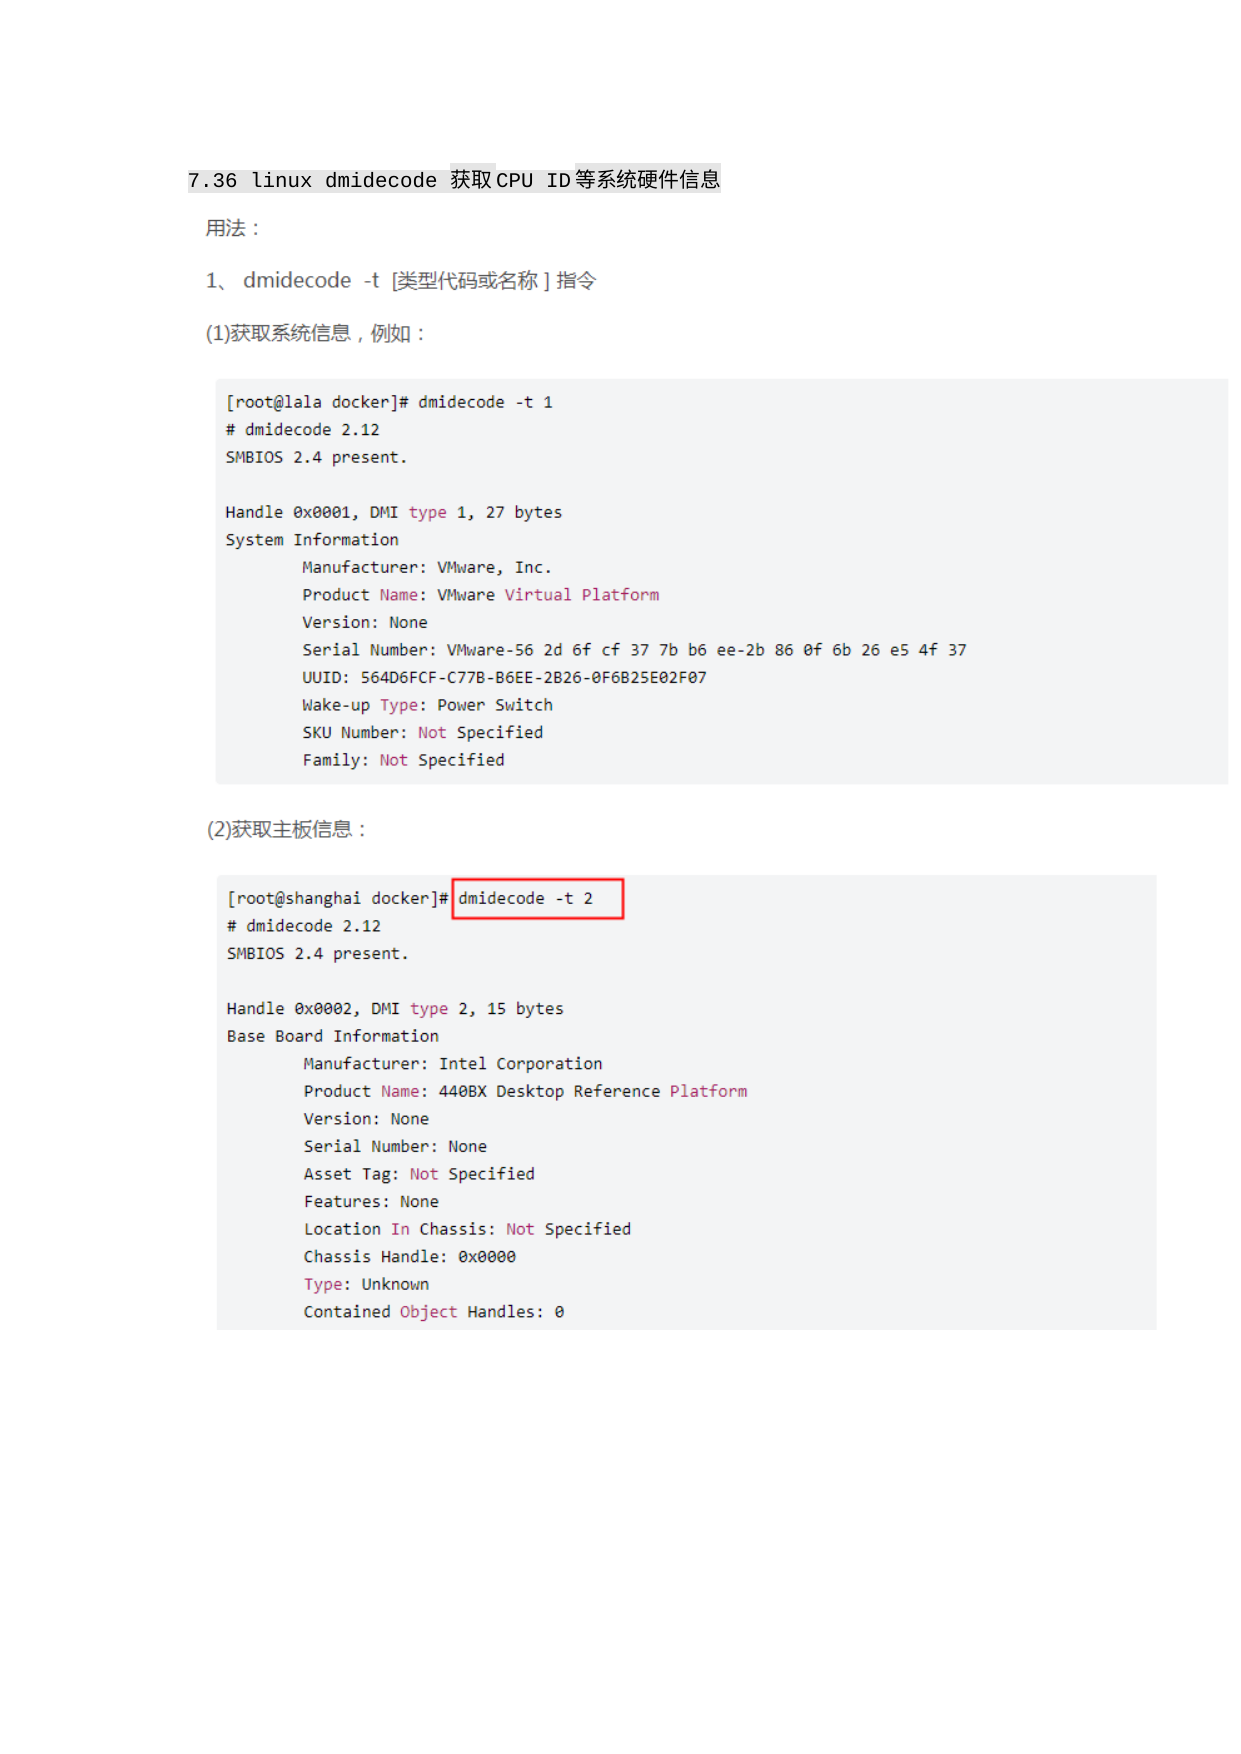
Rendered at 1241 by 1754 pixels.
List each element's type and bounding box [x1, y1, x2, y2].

picture [187, 795, 1157, 1330]
picture [187, 210, 1229, 787]
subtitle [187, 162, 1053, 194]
